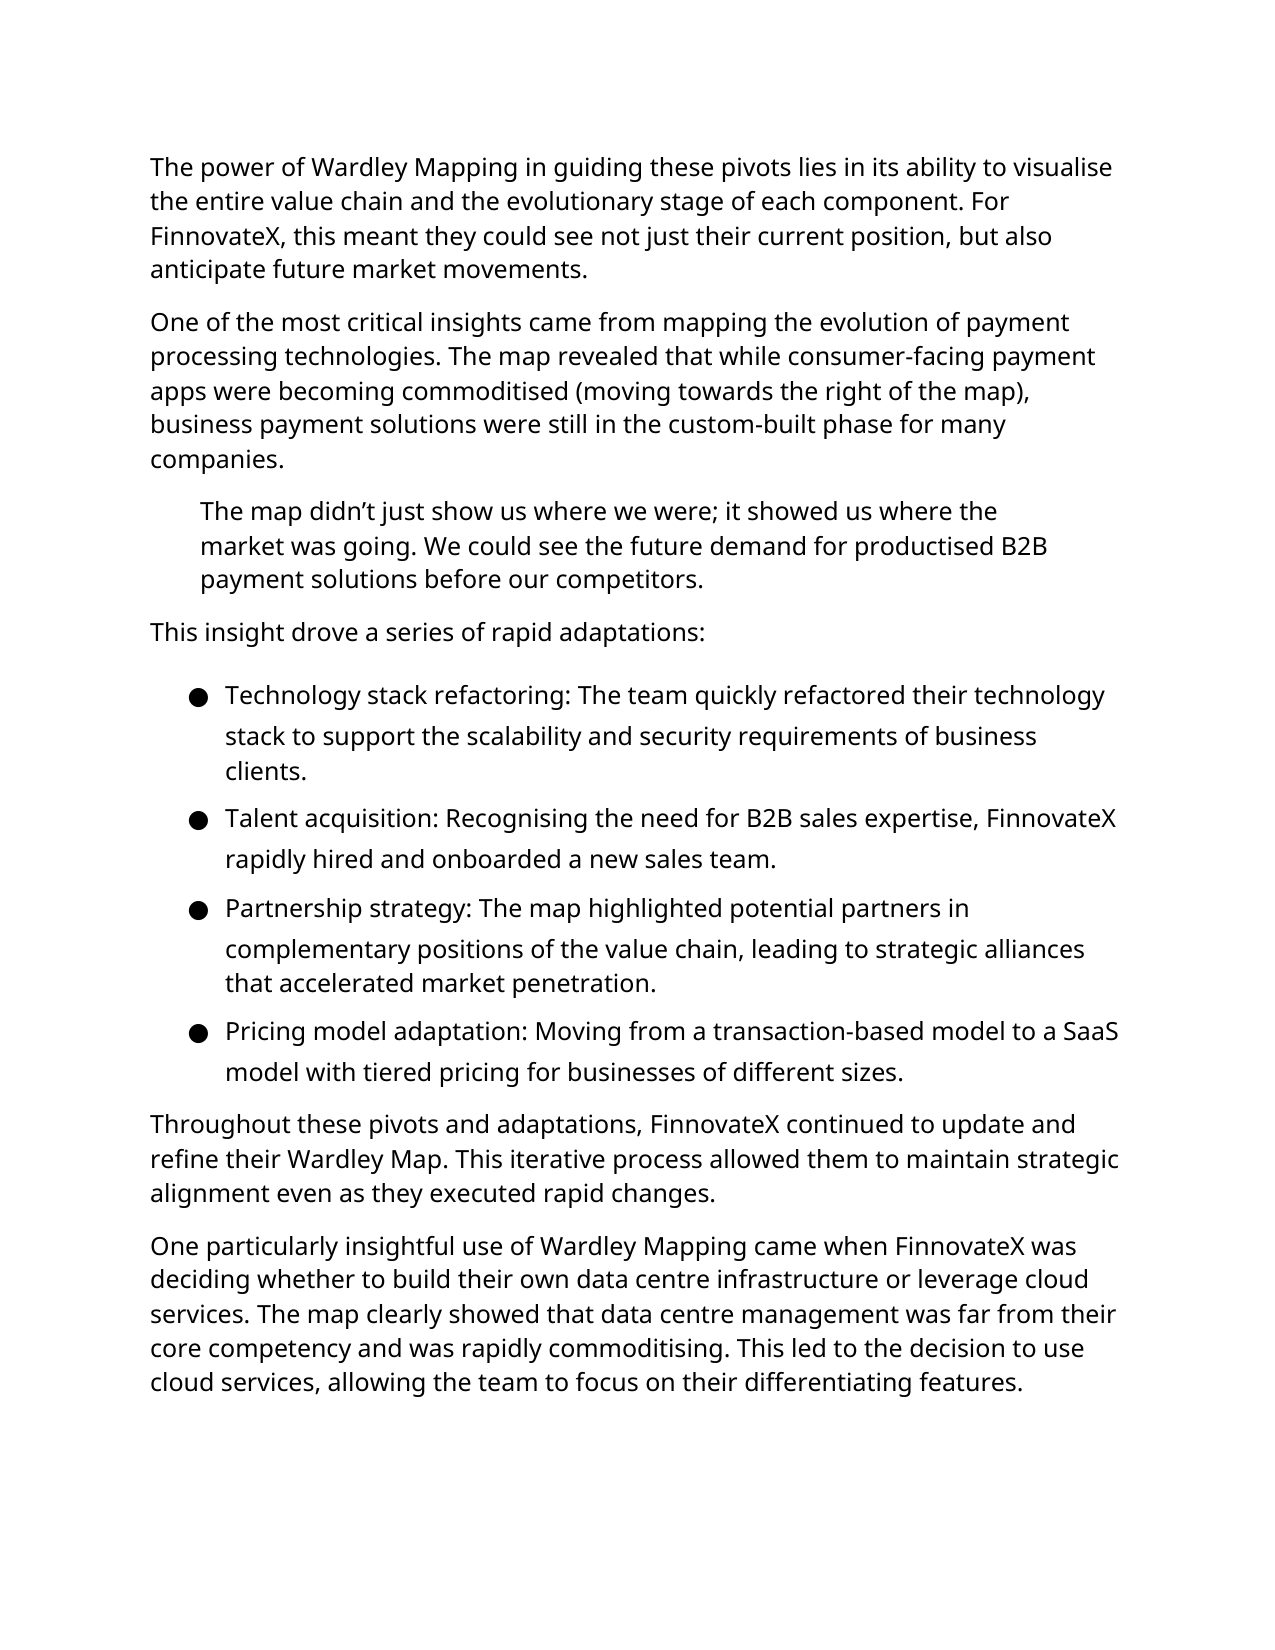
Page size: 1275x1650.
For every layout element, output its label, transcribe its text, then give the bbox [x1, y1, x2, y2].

list Pricing model adaptation: Moving from a transaction-based model to a SaaS model with tiered pricing for businesses of different sizes. [187, 1003, 1125, 1088]
text One particularly insightful use of Wardley Mapping came when FinnovateX was deciding whether to build their own data centre infrastructure or leverage cloud services. The map clearly showed that data centre management was far from their core competency and was rapidly commoditising. This led to the decision to use cloud services, allowing the team to focus on their differentiating features. [150, 1228, 1125, 1398]
list Partnership strategy: The map highlighted potential partners in complementary positions of the value chain, leading to strategic alliances that accelerated market penetration. [187, 880, 1125, 999]
list Technology stack refactoring: The team quickly refactored their technology stack to support the scalability and security requirements of business clients. [187, 668, 1125, 787]
text One of the most critical insights came from mapping the evolution of payment processing technologies. The map revealed that while consumer-facing payment apps were becoming commoditised (moving towards the right of the map), business payment solutions were still in the custom-built phase for many companies. [150, 305, 1125, 475]
list Talent acquisition: Recognising the need for B2B sales expertise, FinnovateX rapidly hired and onboarded a new sales team. [187, 791, 1125, 876]
text This insight drove a series of rapid adaptations: [150, 615, 1125, 649]
text Throughout these pivots and adaptations, FinnovateX continued to update and refine their Wardley Map. This iterative process allowed them to maintain strategic alignment even as they executed rapid changes. [150, 1107, 1125, 1209]
text The power of Wardley Mapping in guiding these pivots lies in its ability to visualise the entire value chain and the evolutionary stage of each component. For FinnovateX, this meant they could see not just their current position, but also anticipate future market movements. [150, 150, 1125, 286]
text The map didn’t just show us where we were; it showed us where the market was going. We could see the future demand for productised B2B payment solutions before our competitors. [200, 494, 1075, 596]
